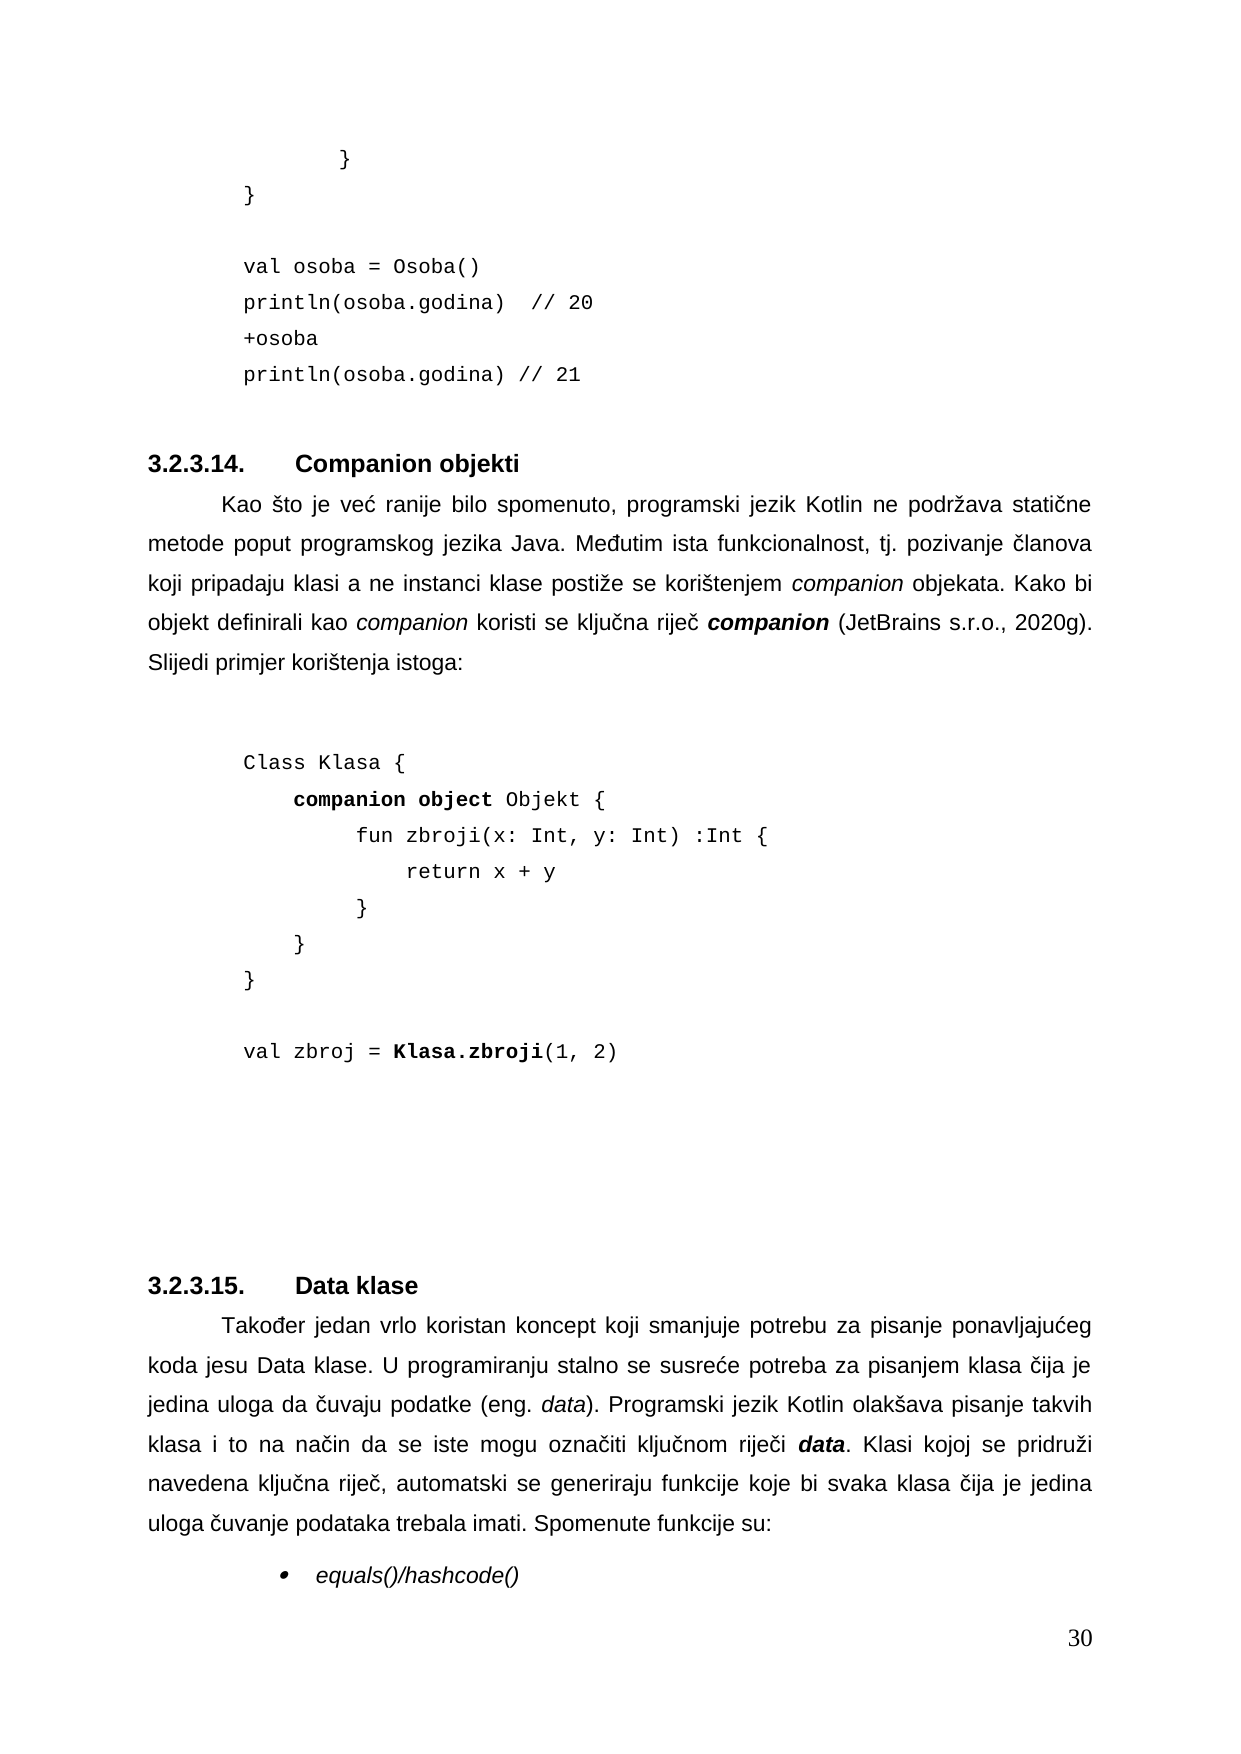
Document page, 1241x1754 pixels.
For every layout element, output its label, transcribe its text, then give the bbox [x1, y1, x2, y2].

text } [185, 184, 1093, 207]
text } [185, 897, 1093, 921]
text return x + y [185, 861, 1093, 884]
text Data klase [148, 1271, 1093, 1300]
text val zbroj = Klasa.zbroji(1, 2) [185, 1042, 1093, 1065]
text } [185, 933, 1093, 957]
text val osoba = Osoba() [185, 256, 1093, 280]
text println(osoba.godina) // 20 [185, 292, 1093, 316]
text Class Klasa { [185, 752, 1093, 776]
text } [185, 969, 1093, 993]
text +osoba [185, 328, 1093, 352]
text companion object Objekt { [185, 788, 1093, 812]
text Companion objekti [148, 449, 1093, 478]
text println(osoba.godina) // 21 [185, 364, 1093, 388]
text Također jedan vrlo koristan koncept koji smanjuje potrebu za pisanje ponavljajućeg koda jesu Data klase. U programiranju stalno se susreće potreba za pisanjem klasa čija je jedina uloga da čuvaju podatke (eng. data). Programski jezik Kotlin olakšava pisanje takvih klasa i to na način da se iste mogu označiti ključnom riječi data. Klasi kojoj se pridruži navedena ključna riječ, automatski se generiraju funkcije koje bi svaka klasa čija je jedina uloga čuvanje podataka trebala imati. Spomenute funkcije su: [148, 1312, 1093, 1536]
text } [185, 148, 1093, 171]
list equals()/hashcode() [278, 1562, 1093, 1588]
text fun zbroji(x: Int, y: Int) :Int { [185, 825, 1093, 848]
text Kao što je već ranije bilo spomenuto, programski jezik Kotlin ne podržava statične metode poput programskog jezika Java. Međutim ista funkcionalnost, tj. pozivanje članova koji pripadaju klasi a ne instanci klase postiže se korištenjem companion objekata. Kako bi objekt definirali kao companion koristi se ključna riječ companion (JetBrains s.r.o., 2020g). Slijedi primjer korištenja istoga: [148, 491, 1093, 675]
